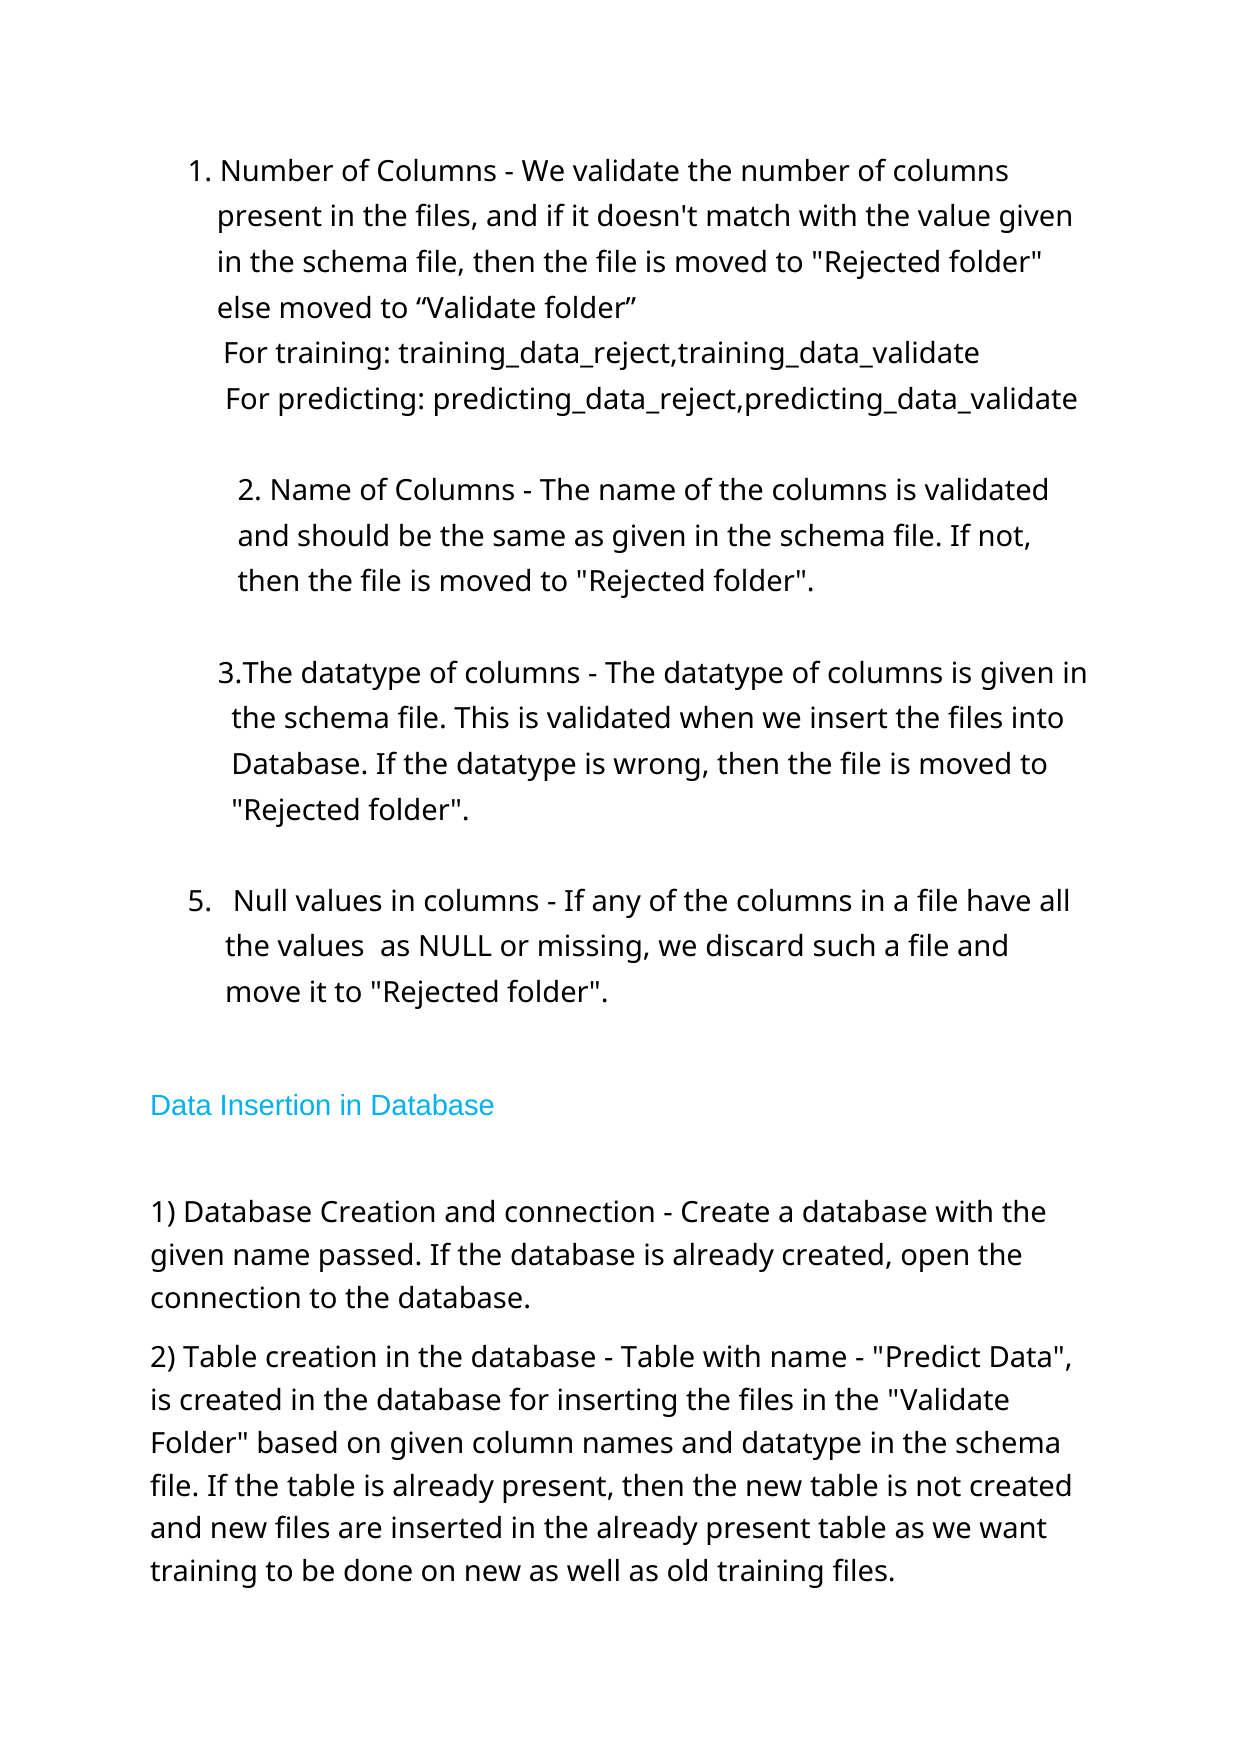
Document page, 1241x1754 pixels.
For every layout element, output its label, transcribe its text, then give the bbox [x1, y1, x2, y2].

list 2. Name of Columns - The name of the columns is validated and should be the same as given in the schema file. If not, then the file is moved to "Rejected folder". [237, 469, 1090, 600]
list For training: training_data_reject,training_data_validate [150, 332, 1090, 372]
text 2) Table creation in the database - Table with name - "Predict Data", is created in the database for inserting the files in the "Validate Folder" based on given column names and datatype in the schema file. If the table is already present, then the new table is not created and new files are inserted in the already present table as we want training to be done on new as well as old training files. [150, 1336, 1090, 1590]
list Null values in columns - If any of the columns in a file have all the values as NULL or missing, we discard such a file and move it to "Rejected folder". [187, 880, 1090, 1011]
list For predicting: predicting_data_reject,predicting_data_validate [225, 378, 1090, 418]
subtitle Data Insertion in Database [150, 1087, 1090, 1121]
list 3.The datatype of columns - The datatype of columns is given in the schema file. This is validated when we insert the files into Database. If the datatype is wrong, then the file is moved to "Rejected folder". [187, 652, 1090, 828]
text 1) Database Creation and connection - Create a database with the given name passed. If the database is already created, open the connection to the database. [150, 1191, 1090, 1317]
list Number of Columns - We validate the number of columns present in the files, and if it doesn't match with the value given in the schema file, then the file is moved to "Rejected folder" else moved to “Validate folder” [187, 150, 1090, 327]
